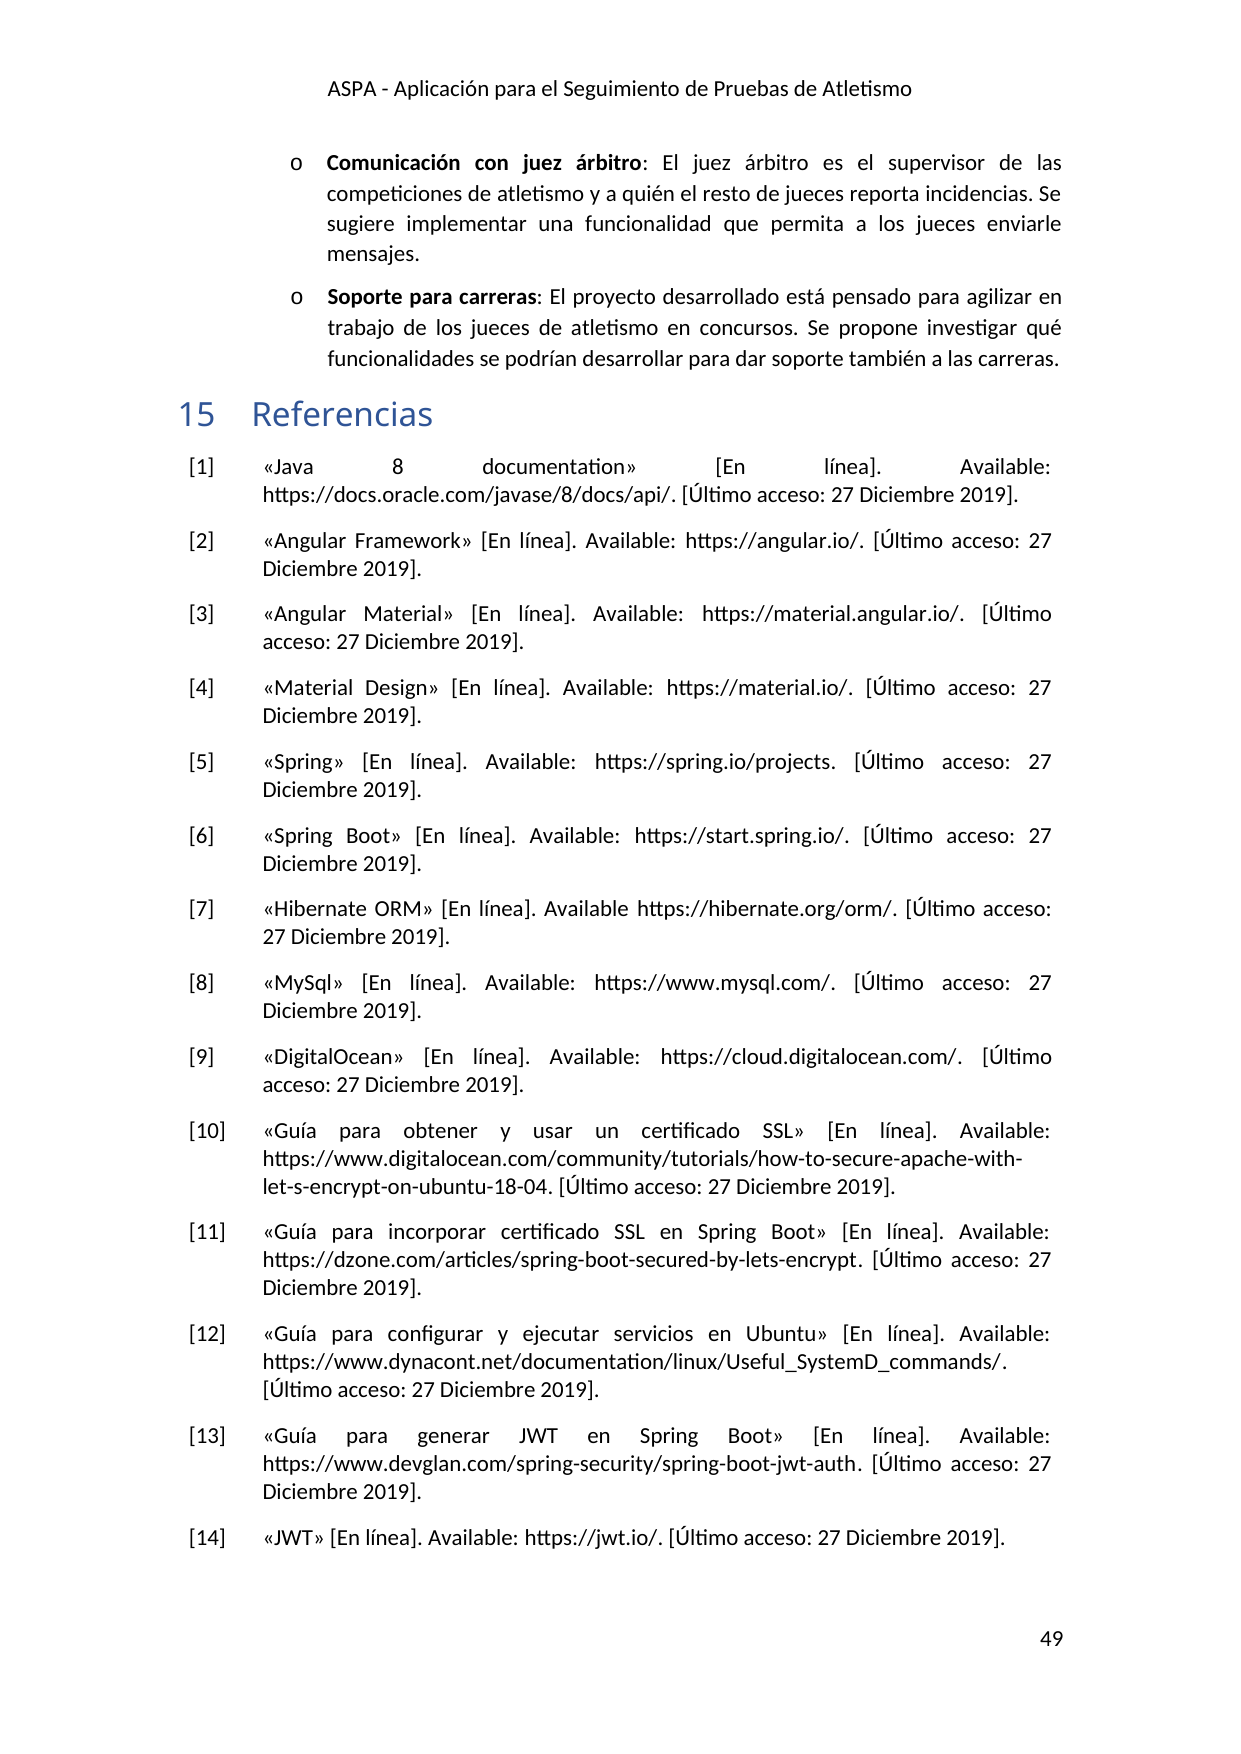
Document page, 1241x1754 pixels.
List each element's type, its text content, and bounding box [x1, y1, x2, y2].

table_cell «Guía para generar JWT en Spring Boot» [En línea]. Available: https://www.devglan.com/spring-security/spring-boot-jwt-auth. [Último acceso: 27 Diciembre 2019]. [251, 1421, 1063, 1523]
table_cell [12] [177, 1319, 251, 1421]
table_cell «Guía para configurar y ejecutar servicios en Ubuntu» [En línea]. Available: https://www.dynacont.net/documentation/linux/Useful_SystemD_commands/. [Último acceso: 27 Diciembre 2019]. [251, 1319, 1063, 1421]
table_cell «Angular Framework» [En línea]. Available: https://angular.io/. [Último acceso: 27 Diciembre 2019]. [251, 526, 1063, 599]
table_cell [7] [177, 895, 251, 968]
table_header «Java 8 documentation» [En línea]. Available: https://docs.oracle.com/javase/8/docs/api/. [Último acceso: 27 Diciembre 2019]. [251, 452, 1063, 526]
table_cell [14] [177, 1523, 251, 1568]
table_cell «Spring» [En línea]. Available: https://spring.io/projects. [Último acceso: 27 Diciembre 2019]. [251, 747, 1063, 821]
table_header [1] [177, 452, 251, 526]
table_cell [11] [177, 1218, 251, 1319]
table_cell «Guía para obtener y usar un certificado SSL» [En línea]. Available: https://www.digitalocean.com/community/tutorials/how-to-secure-apache-with-let-s-encrypt-on-ubuntu-18-04. [Último acceso: 27 Diciembre 2019]. [251, 1116, 1063, 1217]
list Comunicación con juez árbitro: El juez árbitro es el supervisor de las competiciones de atletismo y a quién el resto de jueces reporta incidencias. Se sugiere implementar una funcionalidad que permita a los jueces enviarle mensajes. [289, 148, 1063, 267]
table_cell «Guía para incorporar certificado SSL en Spring Boot» [En línea]. Available: https://dzone.com/articles/spring-boot-secured-by-lets-encrypt. [Último acceso: 27 Diciembre 2019]. [251, 1218, 1063, 1319]
table_cell «DigitalOcean» [En línea]. Available: https://cloud.digitalocean.com/. [Último acceso: 27 Diciembre 2019]. [251, 1042, 1063, 1116]
table_cell [5] [177, 747, 251, 821]
table_cell «JWT» [En línea]. Available: https://jwt.io/. [Último acceso: 27 Diciembre 2019]. [251, 1523, 1063, 1568]
table_cell [10] [177, 1116, 251, 1217]
table_cell [13] [177, 1421, 251, 1523]
table_cell «Hibernate ORM» [En línea]. Available https://hibernate.org/orm/. [Último acceso: 27 Diciembre 2019]. [251, 895, 1063, 968]
table_cell «Angular Material» [En línea]. Available: https://material.angular.io/. [Último acceso: 27 Diciembre 2019]. [251, 600, 1063, 673]
table_cell [9] [177, 1042, 251, 1116]
table_cell «Material Design» [En línea]. Available: https://material.io/. [Último acceso: 27 Diciembre 2019]. [251, 673, 1063, 747]
table_cell [8] [177, 968, 251, 1042]
table_cell [6] [177, 821, 251, 894]
table_cell [2] [177, 526, 251, 599]
table_cell [4] [177, 673, 251, 747]
table_cell «MySql» [En línea]. Available: https://www.mysql.com/. [Último acceso: 27 Diciembre 2019]. [251, 968, 1063, 1042]
subtitle Referencias [177, 391, 1063, 436]
table_cell «Spring Boot» [En línea]. Available: https://start.spring.io/. [Último acceso: 27 Diciembre 2019]. [251, 821, 1063, 894]
list Soporte para carreras: El proyecto desarrollado está pensado para agilizar en trabajo de los jueces de atletismo en concursos. Se propone investigar qué funcionalidades se podrían desarrollar para dar soporte también a las carreras. [290, 282, 1063, 372]
table_cell [3] [177, 600, 251, 673]
